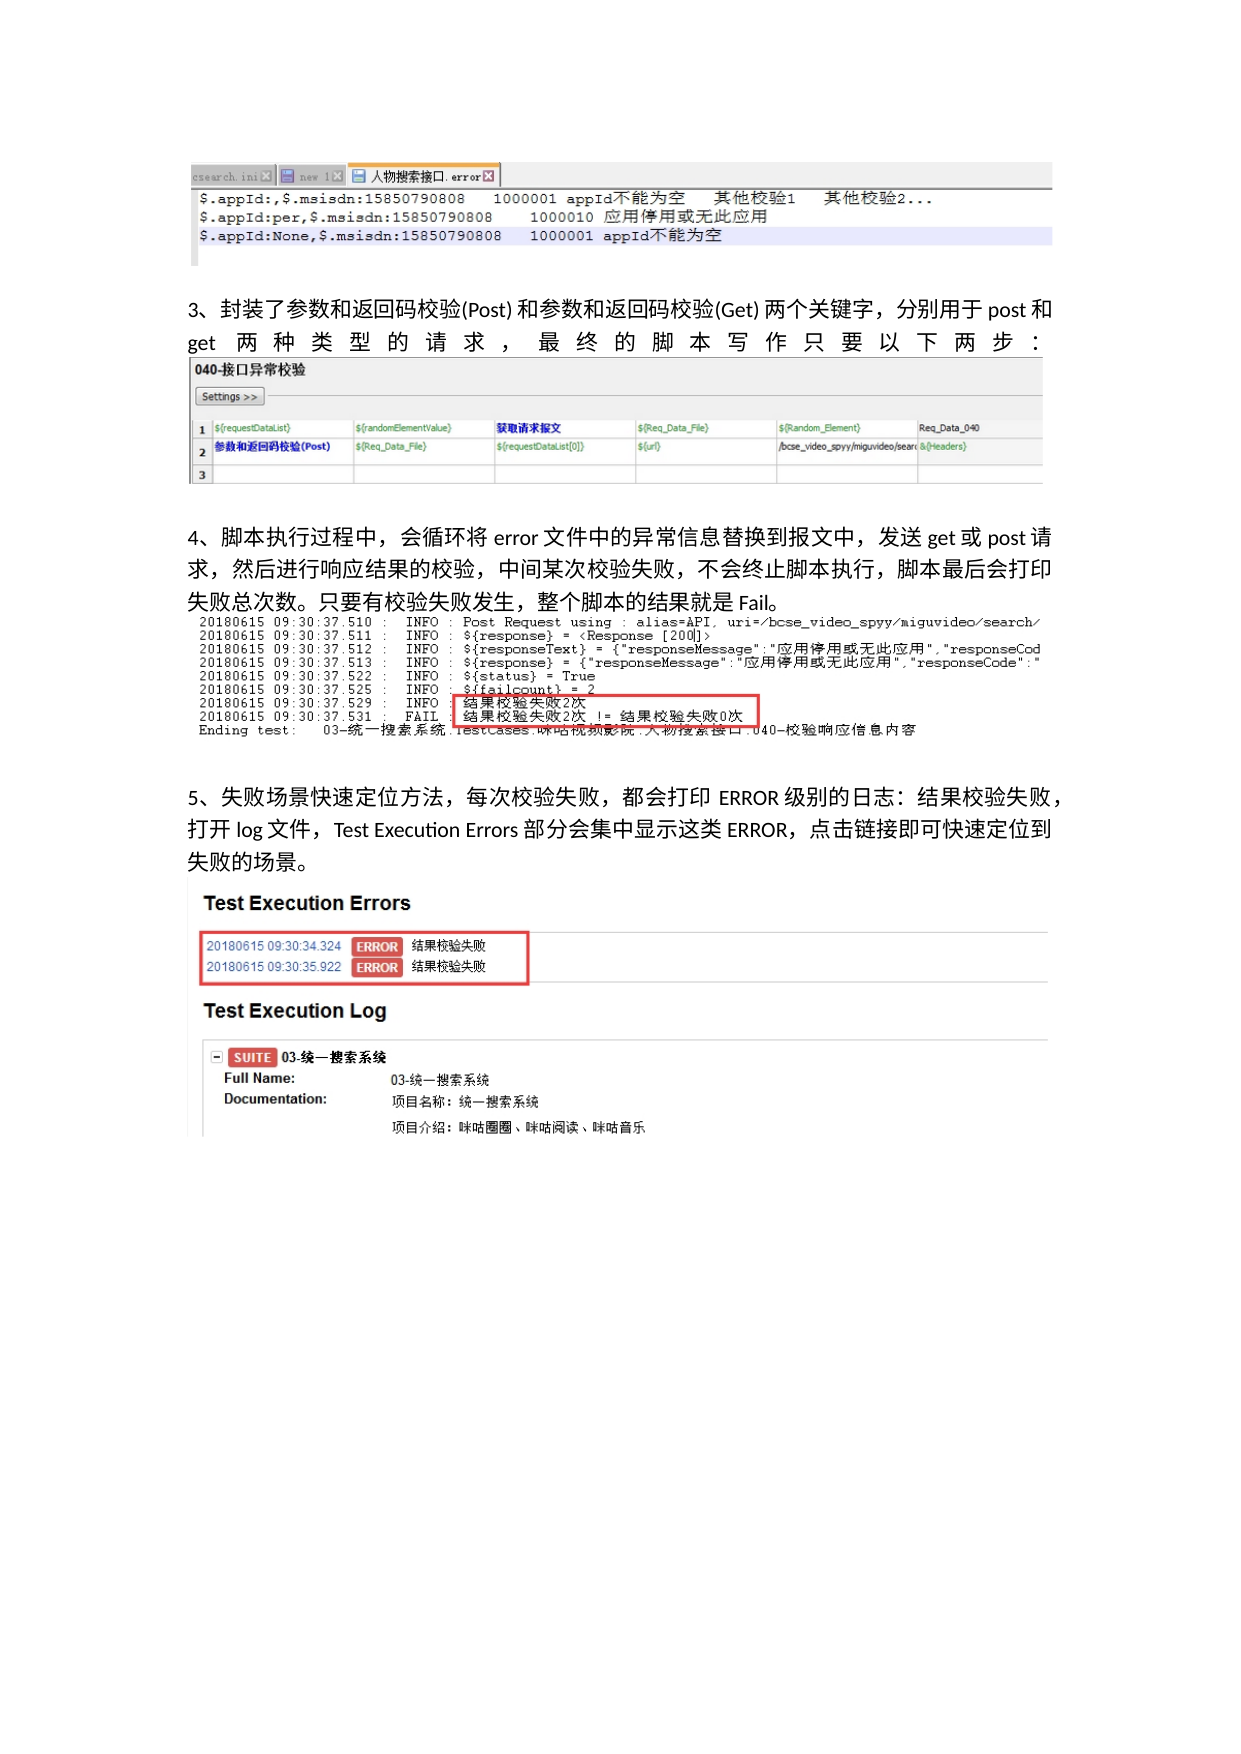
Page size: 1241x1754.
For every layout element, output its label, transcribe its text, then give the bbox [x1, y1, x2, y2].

picture [187, 357, 1052, 488]
picture [187, 162, 1053, 267]
picture [187, 617, 1052, 750]
text 5、失败场景快速定位方法，每次校验失败，都会打印ERROR级别的日志：结果校验失败，打开log文件，Test Execution Errors 部分会集中显示这类ERROR，点击链接即可快速定位到失败的场景。 [187, 779, 1053, 877]
text 4、脚本执行过程中，会循环将error文件中的异常信息替换到报文中，发送get或post请求，然后进行响应结果的校验，中间某次校验失败，不会终止脚本执行，脚本最后会打印失败总次数。只要有校验失败发生，整个脚本的结果就是Fail。 [187, 519, 1053, 617]
picture [187, 877, 1052, 1147]
